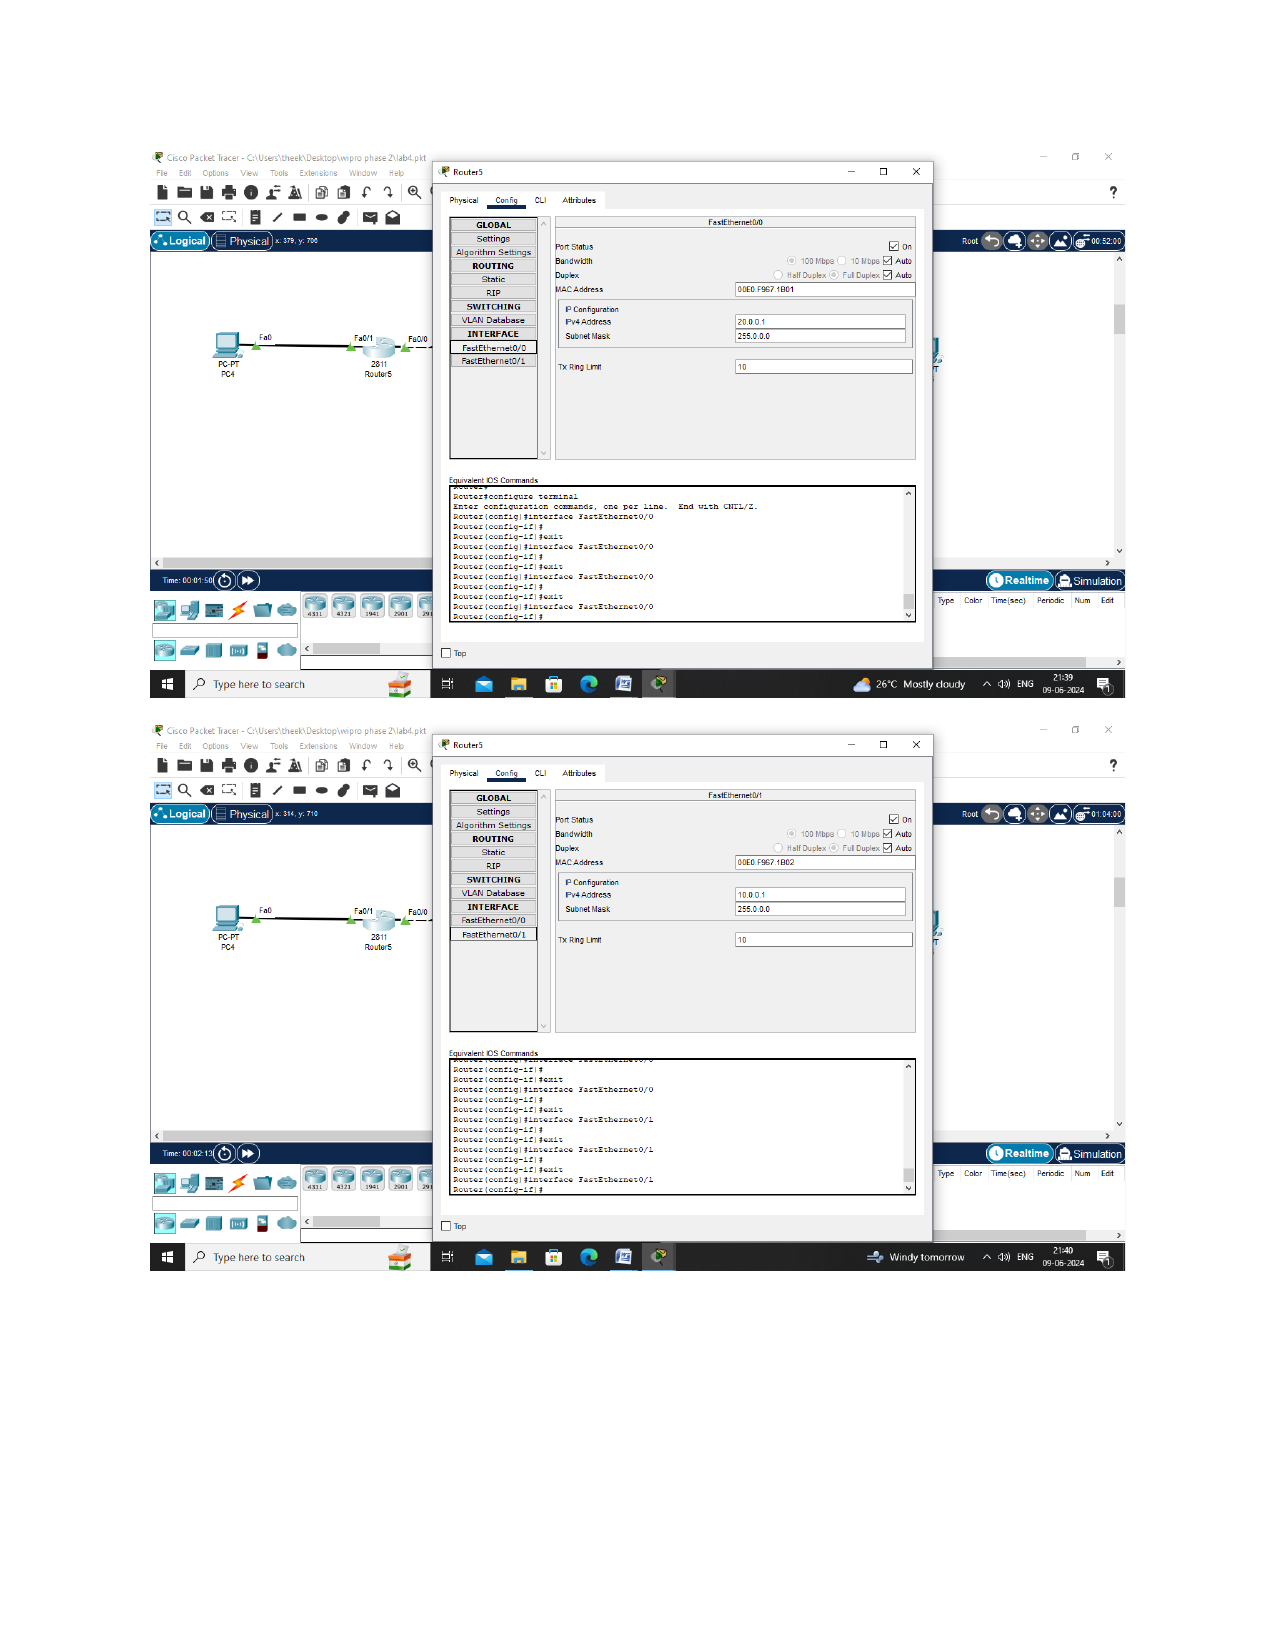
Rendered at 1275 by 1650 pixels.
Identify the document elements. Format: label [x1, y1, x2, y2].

picture [150, 723, 1125, 1271]
picture [183, 240, 190, 246]
picture [183, 813, 190, 819]
picture [150, 150, 1125, 698]
